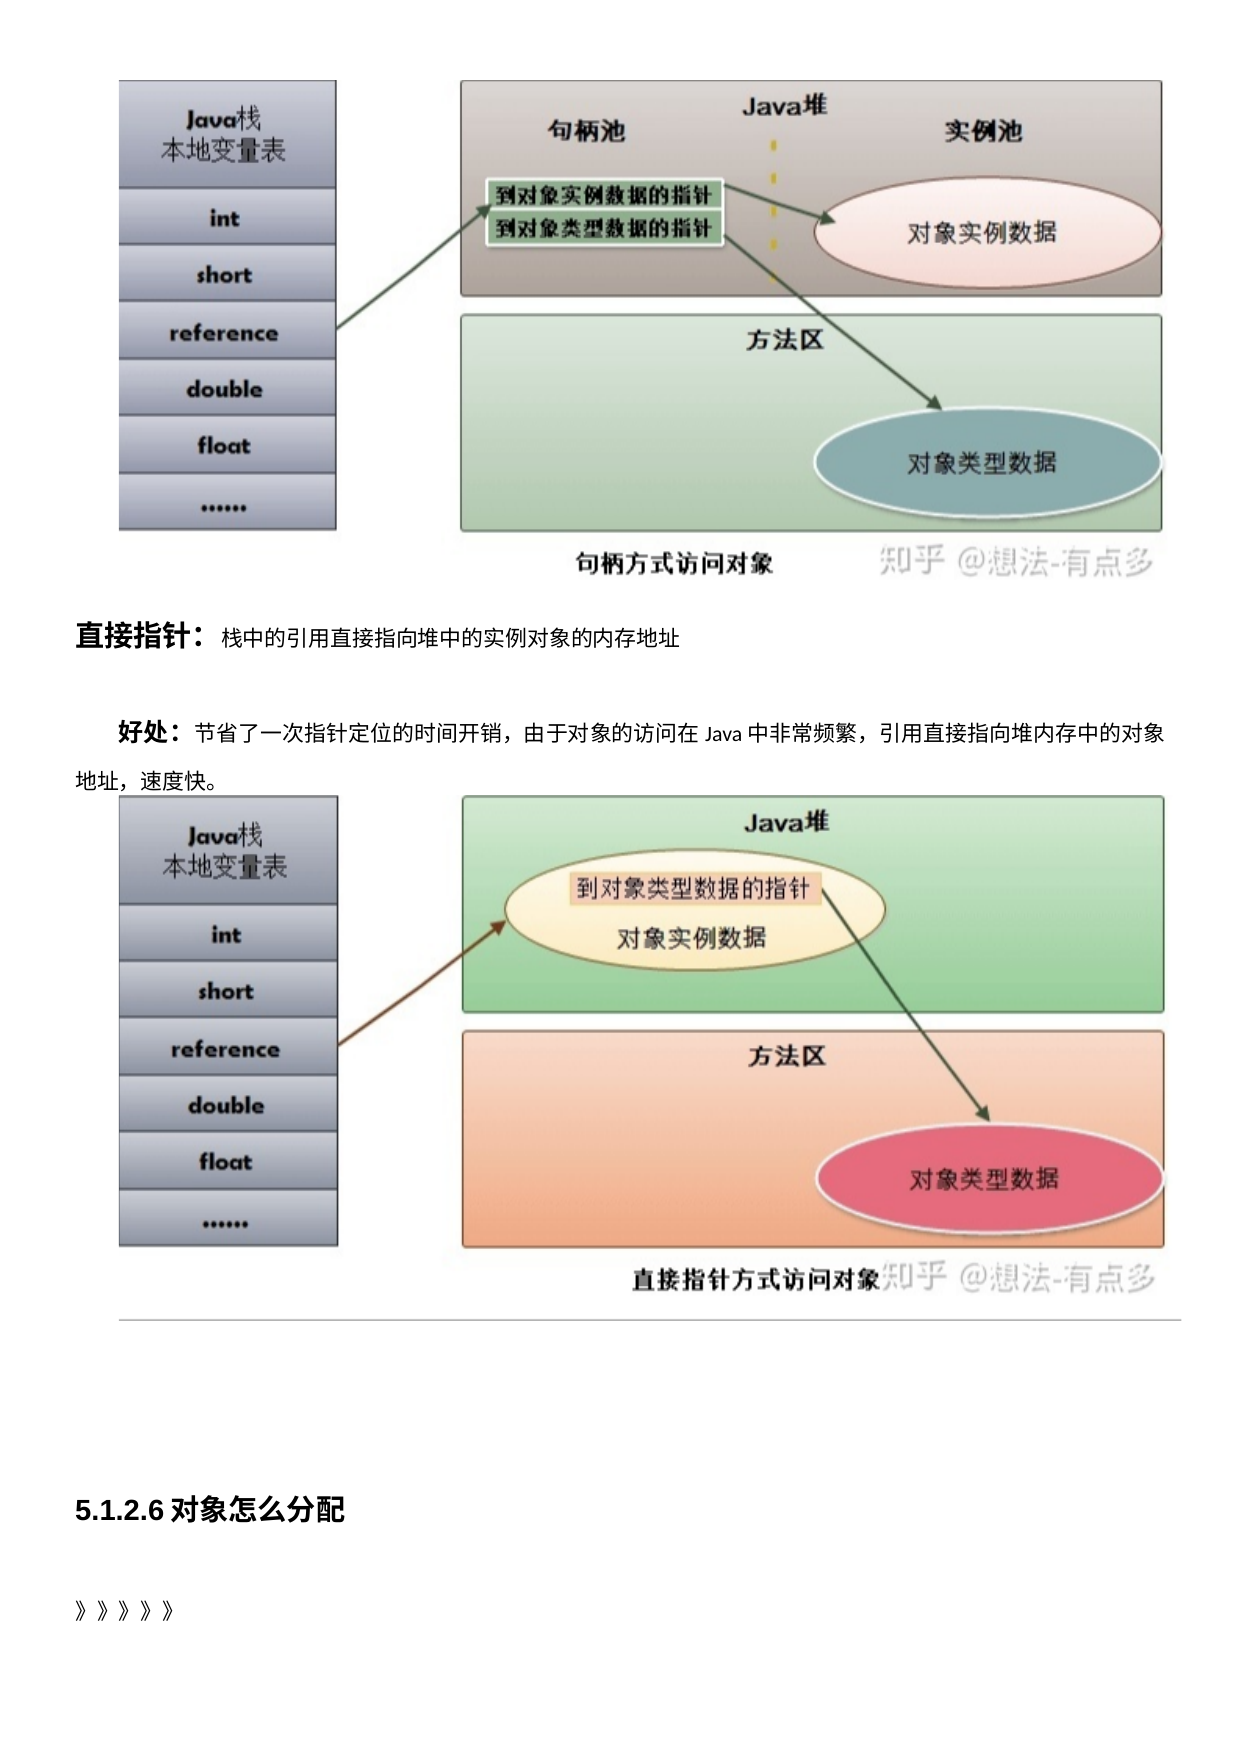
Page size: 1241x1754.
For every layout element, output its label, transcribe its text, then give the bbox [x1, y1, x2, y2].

subtitle 5.1.2.6对象怎么分配 [75, 1475, 1165, 1540]
text 好处：节省了一次指针定位的时间开销，由于对象的访问在 Java 中非常频繁，引用直接指向堆内存中的对象地址，速度快。 [75, 698, 1165, 796]
text 直接指针：栈中的引用直接指向堆中的实例对象的内存地址 [75, 601, 1165, 666]
text 》》》》》 [75, 1593, 1165, 1626]
picture [118, 80, 1172, 583]
picture [118, 795, 1182, 1321]
